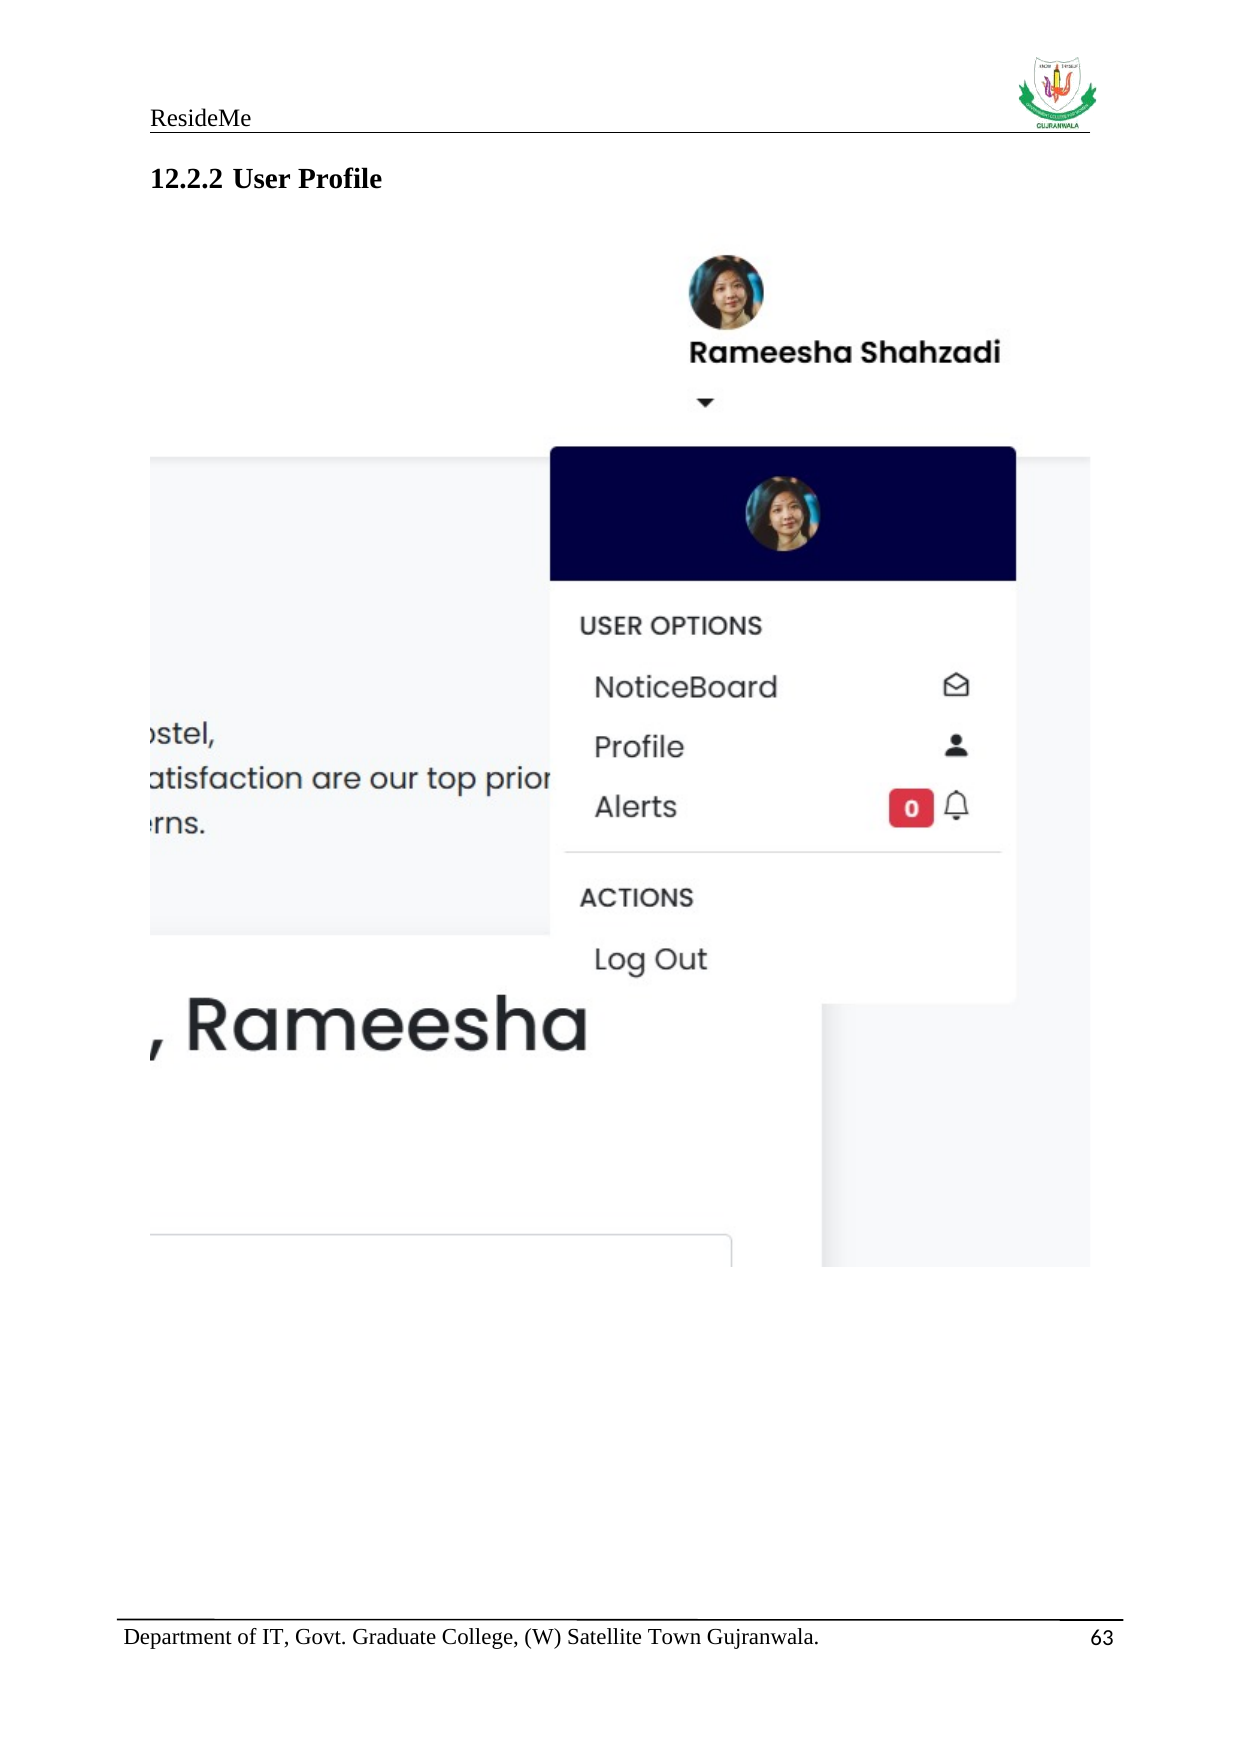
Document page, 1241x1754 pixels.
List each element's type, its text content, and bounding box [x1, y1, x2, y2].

picture [150, 233, 1091, 1267]
subtitle User Profile [150, 161, 1090, 194]
picture [1018, 57, 1097, 130]
